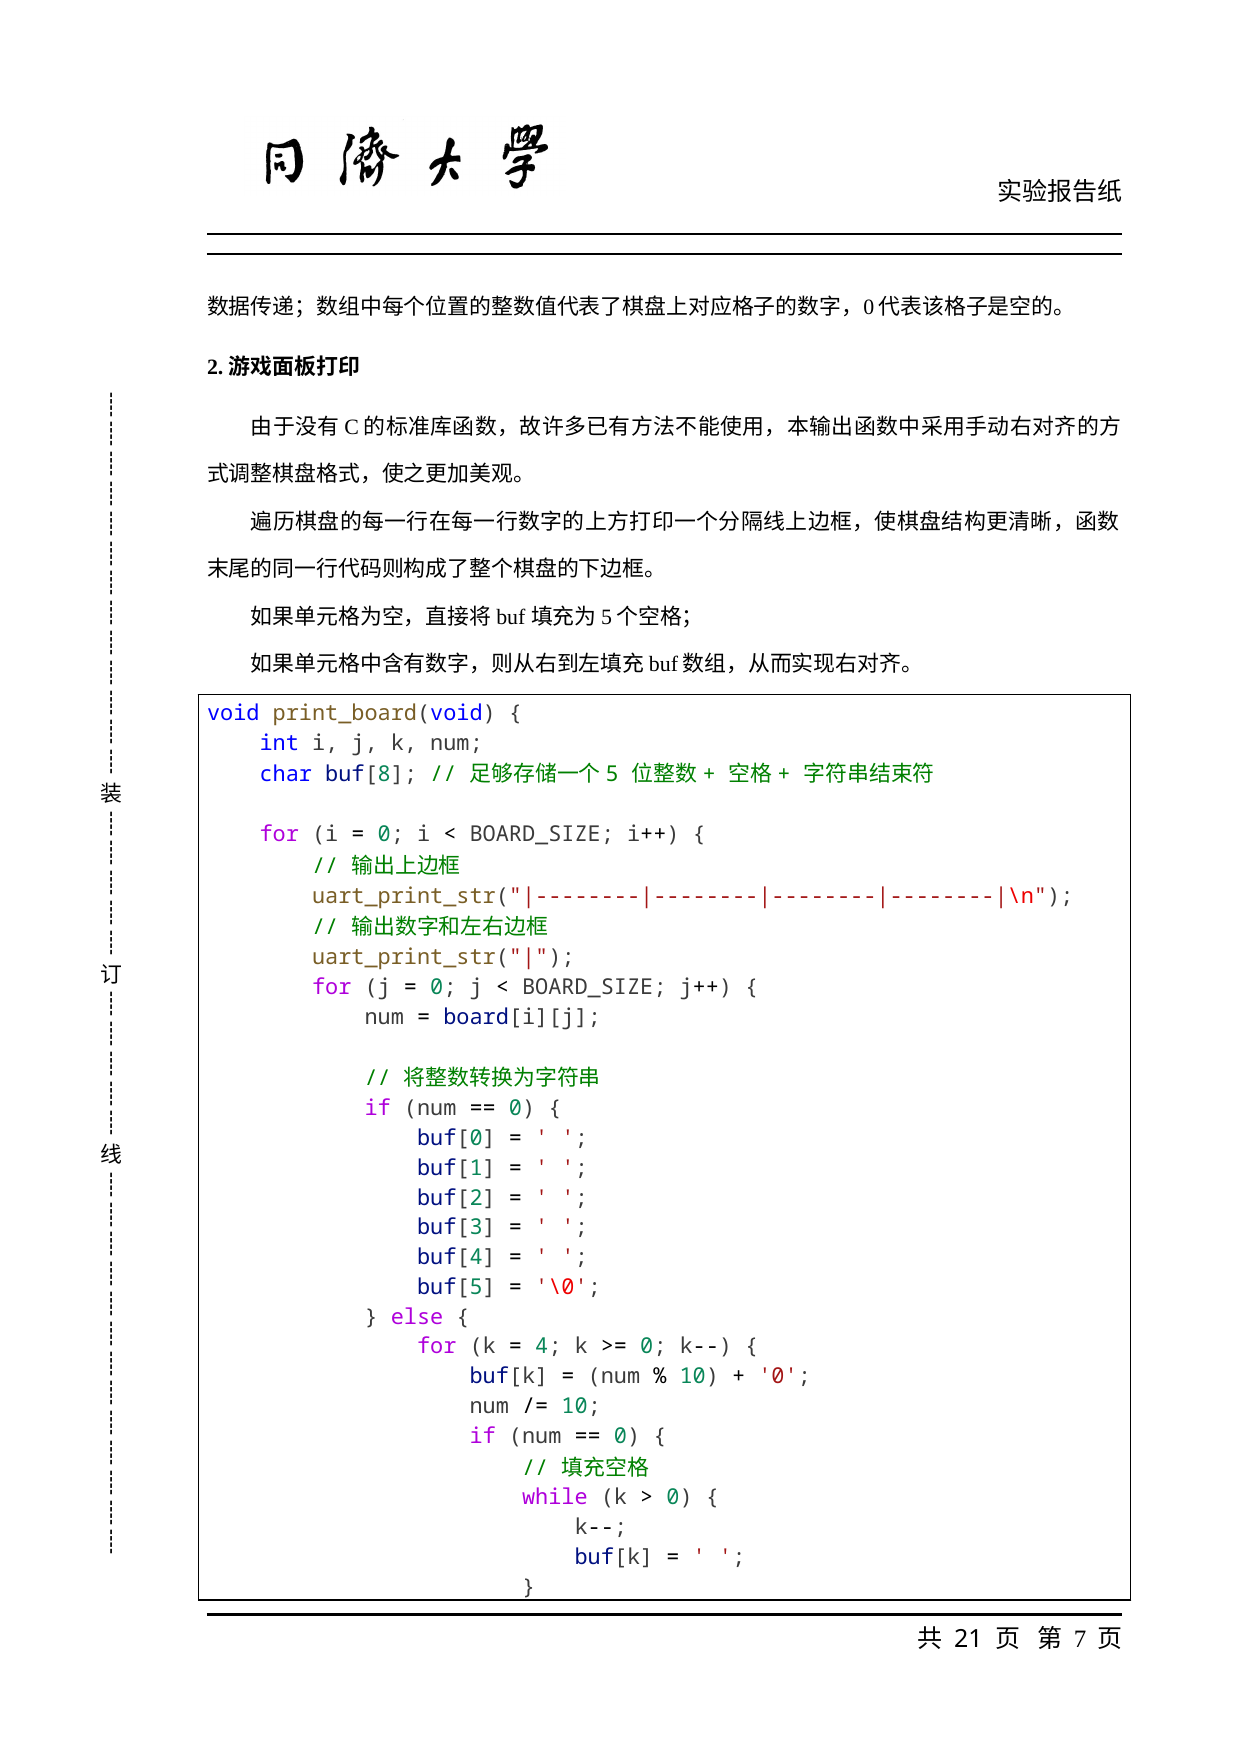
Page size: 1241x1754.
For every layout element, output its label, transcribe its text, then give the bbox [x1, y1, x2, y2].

text buf[3] = ' '; [207, 1211, 1122, 1241]
text // 输出上边框 [207, 848, 1122, 879]
text int i, j, k, num; [207, 727, 1122, 756]
text 如果单元格中含有数字，则从右到左填充buf数组，从而实现右对齐。 [207, 646, 1122, 678]
text 2. 游戏面板打印 [207, 349, 1122, 380]
text k--; [207, 1511, 1122, 1541]
text char buf[8]; // 足够存储一个 5 位整数 + 空格 + 字符串结束符 [207, 756, 1122, 788]
text while (k > 0) { [207, 1481, 1122, 1511]
text 由于没有C的标准库函数，故许多已有方法不能使用，本输出函数中采用手动右对齐的方式调整棋盘格式，使之更加美观。 [207, 409, 1122, 488]
picture [244, 116, 566, 196]
text buf[0] = ' '; [207, 1122, 1122, 1152]
text 如果单元格为空，直接将 buf 填充为5个空格； [207, 599, 1122, 630]
text if (num == 0) { [207, 1092, 1122, 1122]
text // 输出数字和左右边框 [207, 909, 1122, 941]
text for (i = 0; i < BOARD_SIZE; i++) { [207, 818, 1122, 848]
text if (num == 0) { [207, 1420, 1122, 1449]
text num /= 10; [207, 1390, 1122, 1420]
text 这种数据结构简单明了，能直接映射 4x4 的游戏棋盘，便于进行逻辑判断和数值运算。将 board 定义为全局变量，使得项目中的任何函数都可以直接访问和修改它，这简化了函数之间的数据传递；数组中每个位置的整数值代表了棋盘上对应格子的数字，0代表该格子是空的。 [207, 289, 1122, 320]
text uart_print_str("|--------|--------|--------|--------|\n"); [207, 879, 1122, 909]
text buf[k] = (num % 10) + '0'; [207, 1360, 1122, 1390]
text buf[k] = ' '; [207, 1541, 1122, 1571]
text buf[2] = ' '; [207, 1181, 1122, 1211]
text buf[5] = '\0'; [207, 1271, 1122, 1301]
text 遍历棋盘的每一行在每一行数字的上方打印一个分隔线上边框，使棋盘结构更清晰，函数末尾的同一行代码则构成了整个棋盘的下边框。 [207, 504, 1122, 583]
text // 将整数转换为字符串 [207, 1060, 1122, 1092]
text for (j = 0; j < BOARD_SIZE; j++) { [207, 971, 1122, 1001]
text } [207, 1571, 1122, 1599]
text buf[4] = ' '; [207, 1241, 1122, 1271]
text uart_print_str("|"); [207, 941, 1122, 971]
text } else { [207, 1301, 1122, 1330]
text // 填充空格 [207, 1449, 1122, 1481]
text buf[1] = ' '; [207, 1152, 1122, 1181]
text num = board[i][j]; [207, 1001, 1122, 1031]
text for (k = 4; k >= 0; k--) { [207, 1330, 1122, 1360]
text void print_board(void) { [199, 695, 1130, 727]
